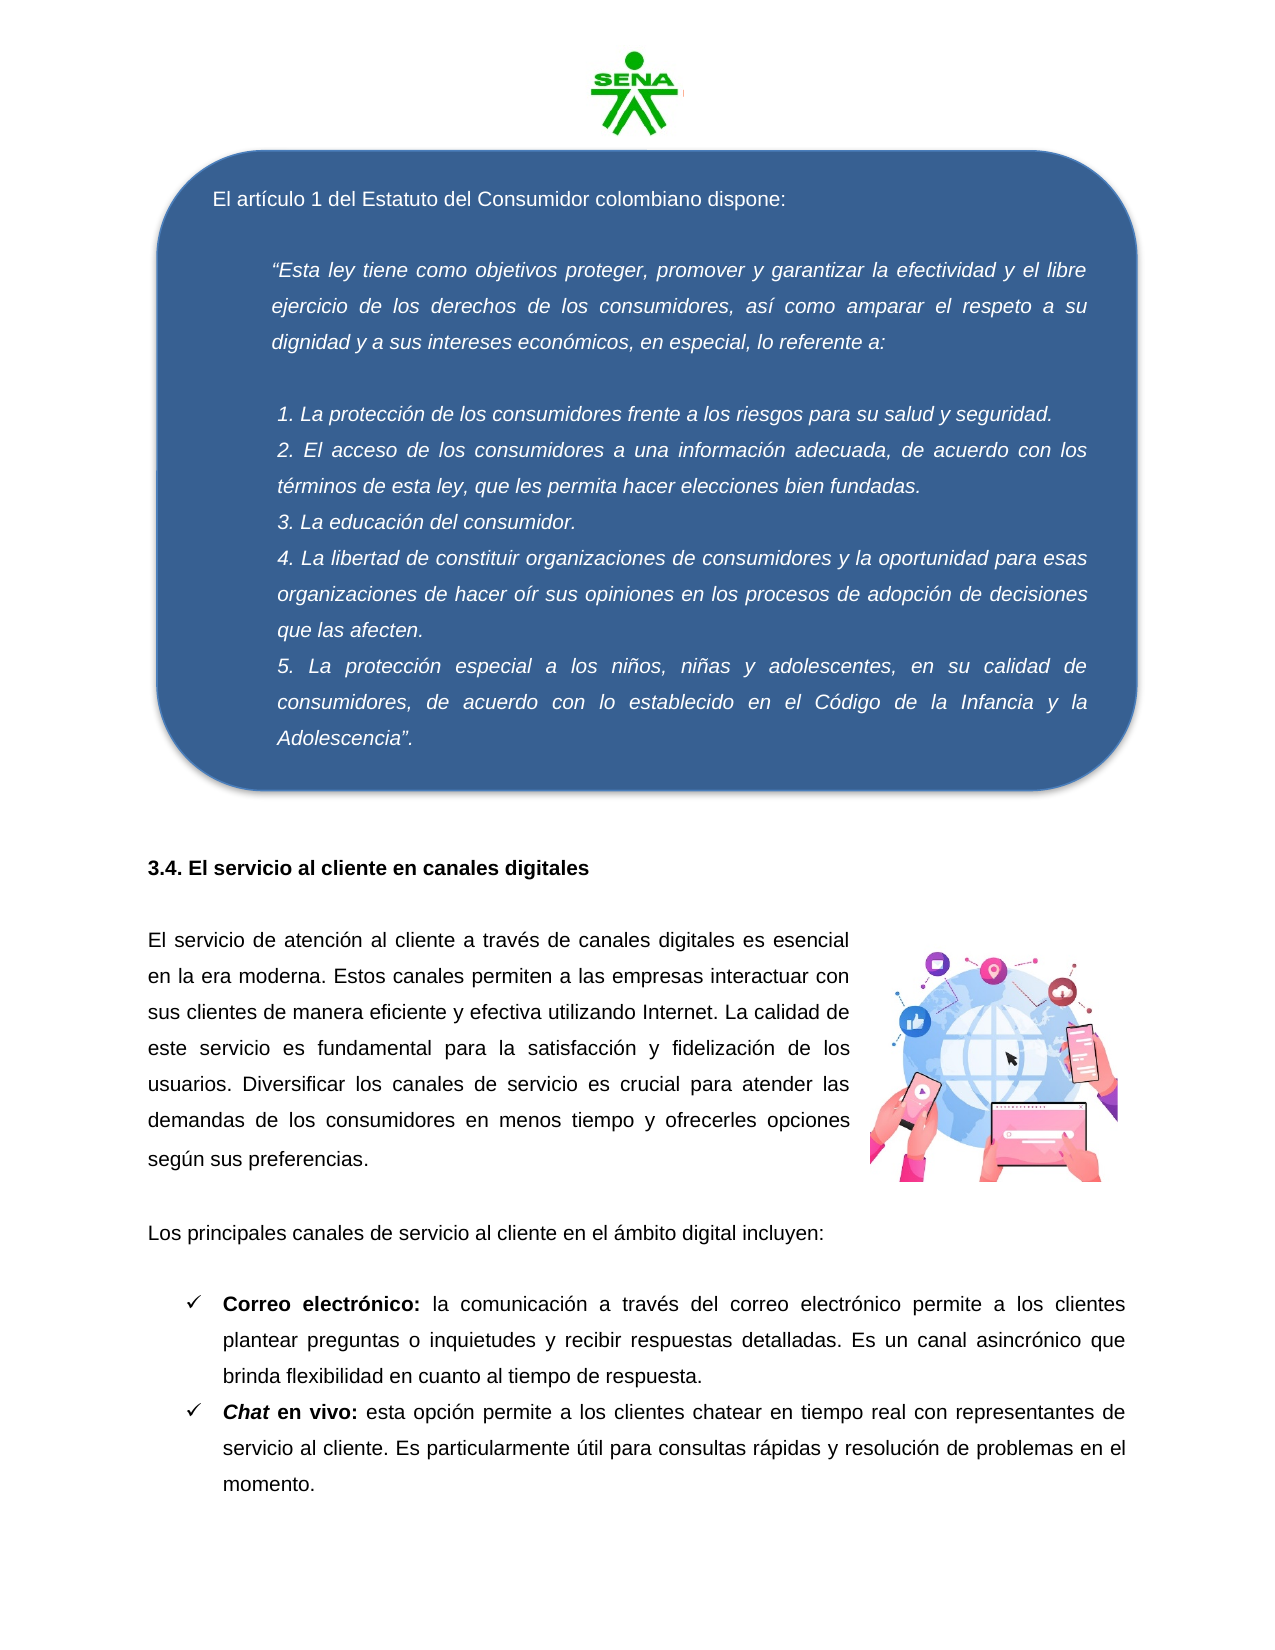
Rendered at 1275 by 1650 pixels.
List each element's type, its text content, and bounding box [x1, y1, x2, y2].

picture [870, 934, 1118, 1182]
text Los principales canales de servicio al cliente en el ámbito digital incluyen: [148, 1220, 1127, 1244]
list Chat en vivo: esta opción permite a los clientes chatear en tiempo real con representantes de servicio al cliente. Es particularmente útil para consultas rápidas y resolución de problemas en el momento. [185, 1400, 1127, 1496]
picture [585, 45, 690, 143]
list Correo electrónico: la comunicación a través del correo electrónico permite a los clientes plantear preguntas o inquietudes y recibir respuestas detalladas. Es un canal asincrónico que brinda flexibilidad en cuanto al tiempo de respuesta. [185, 1292, 1127, 1388]
text 3.4. El servicio al cliente en canales digitales [148, 856, 1127, 880]
text El servicio de atención al cliente a través de canales digitales es esencial en la era moderna. Estos canales permiten a las empresas interactuar con sus clientes de manera eficiente y efectiva utilizando Internet. La calidad de este servicio es fundamental para la satisfacción y fidelización de los usuarios. Diversificar los canales de servicio es crucial para atender las demandas de los consumidores en menos tiempo y ofrecerles opciones según sus preferencias. [148, 928, 1127, 1171]
